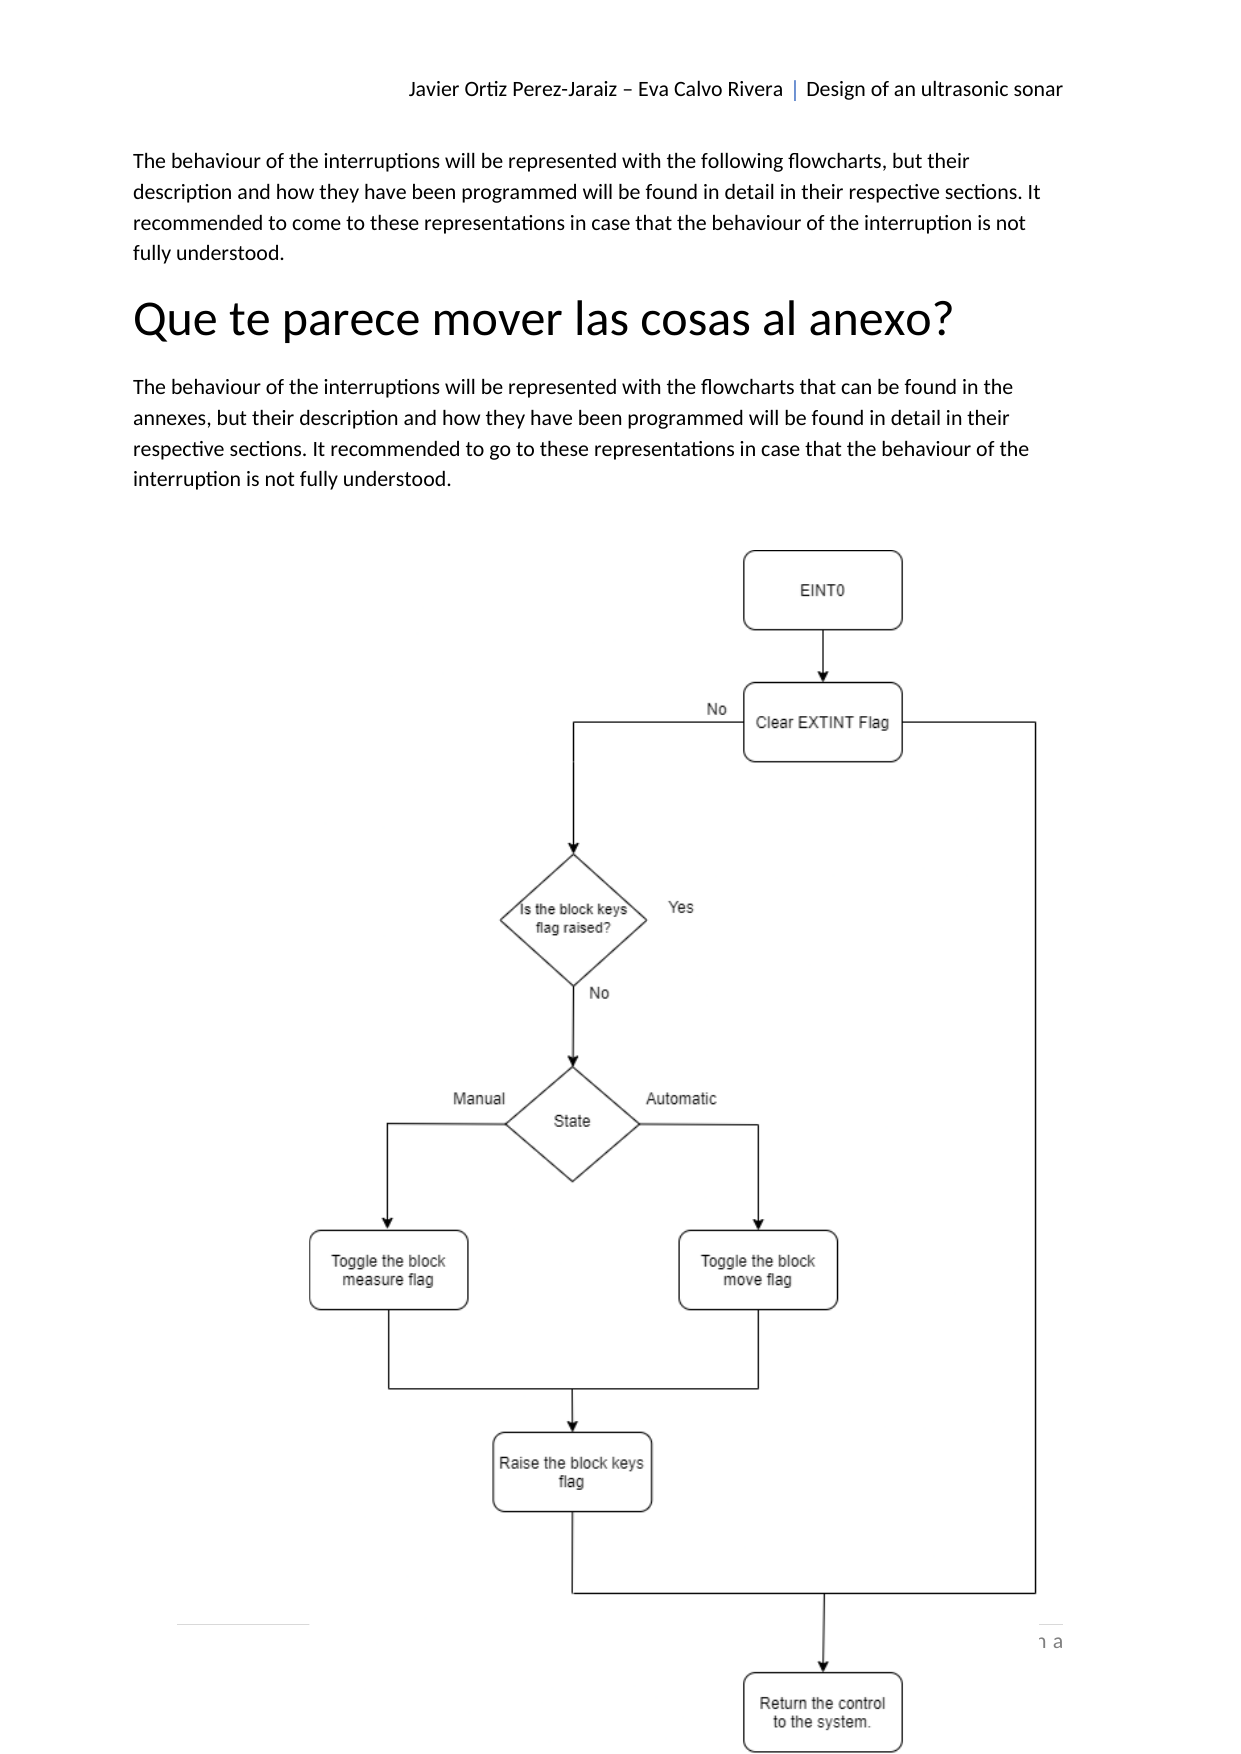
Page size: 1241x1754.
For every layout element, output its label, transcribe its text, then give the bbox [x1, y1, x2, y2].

text Que te parece mover las cosas al anexo? [133, 287, 1063, 348]
picture [309, 550, 1039, 1754]
text The behaviour of the interruptions will be represented with the following flowcharts, but their description and how they have been programmed will be found in detail in their respective sections. It recommended to come to these representations in case that the behaviour of the interruption is not fully understood. [133, 148, 1063, 266]
text The behaviour of the interruptions will be represented with the flowcharts that can be found in the annexes, but their description and how they have been programmed will be found in detail in their respective sections. It recommended to go to these representations in case that the behaviour of the interruption is not fully understood. [133, 373, 1063, 492]
